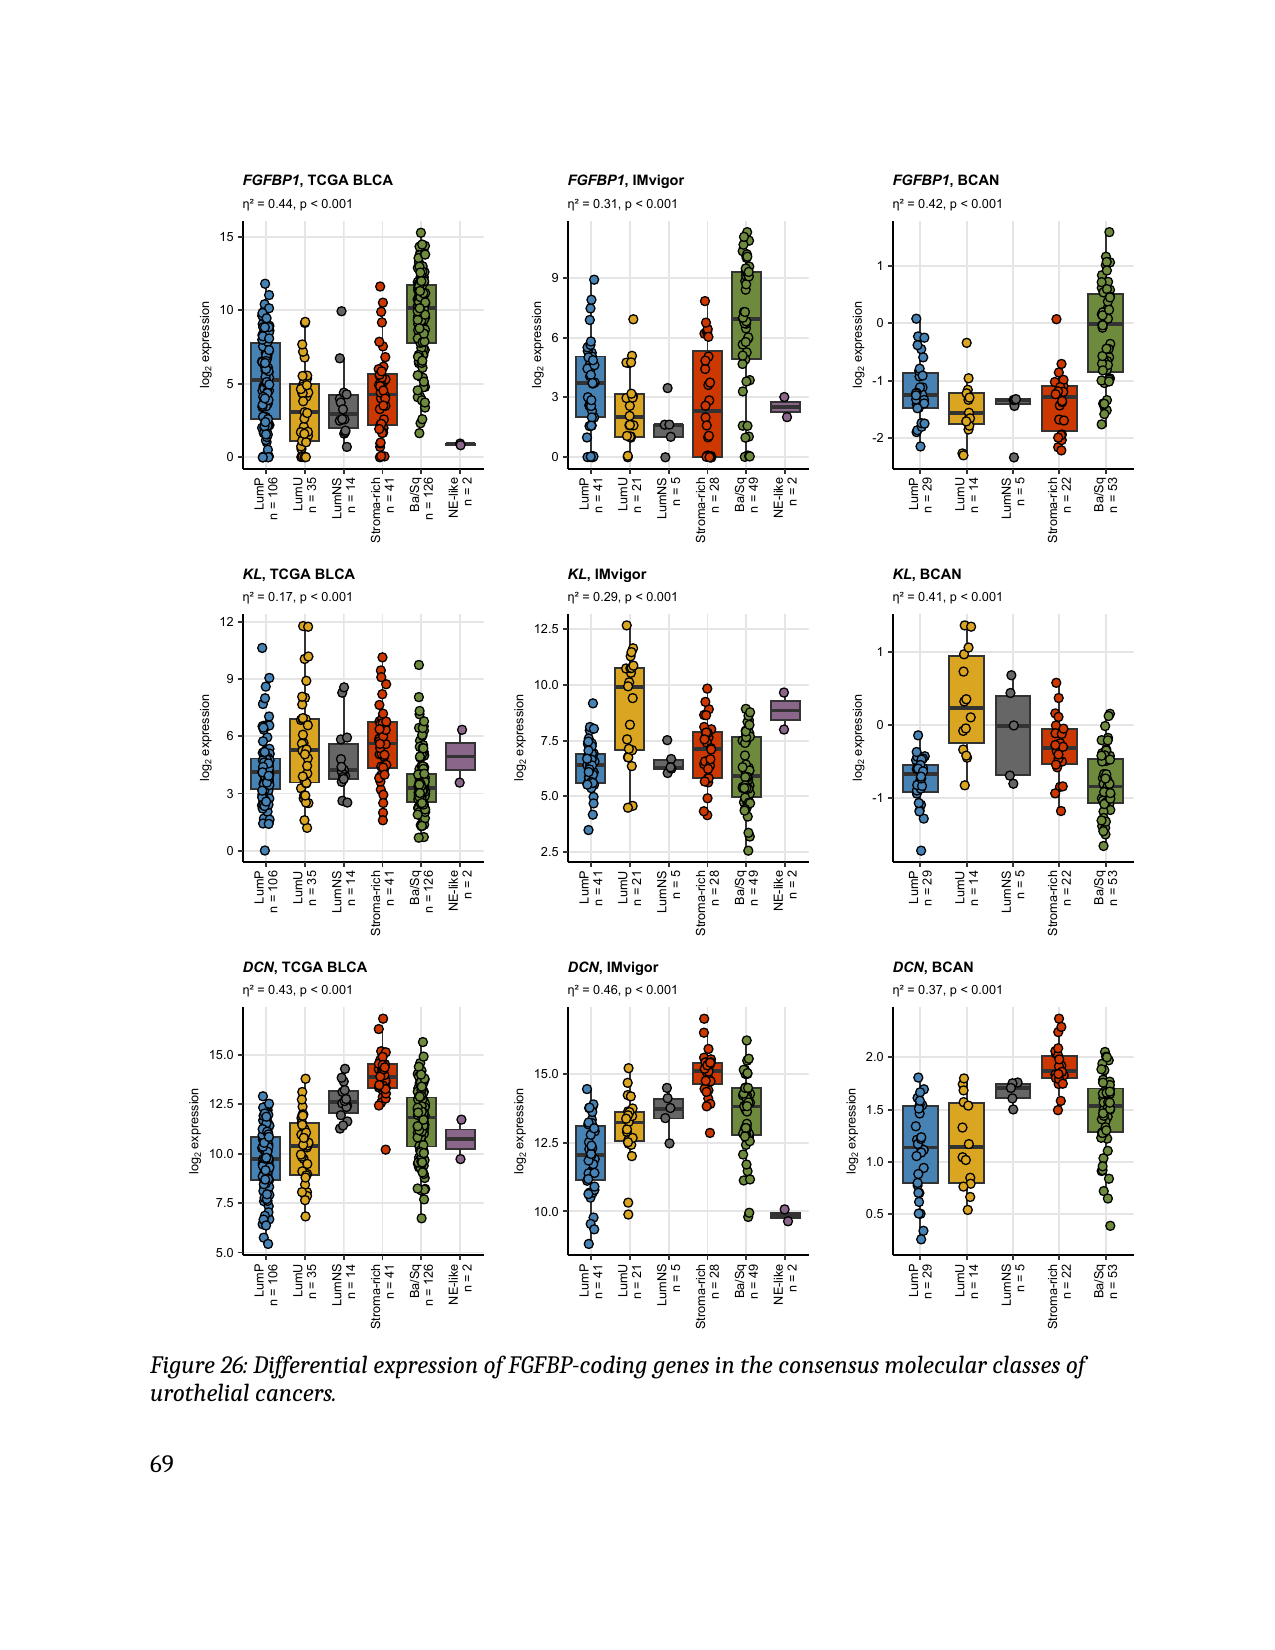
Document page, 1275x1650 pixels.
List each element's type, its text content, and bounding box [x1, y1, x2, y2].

text Figure 26: Differential expression of FGFBP-coding genes in the consensus molecular classes of urothelial cancers. [150, 1351, 1125, 1408]
